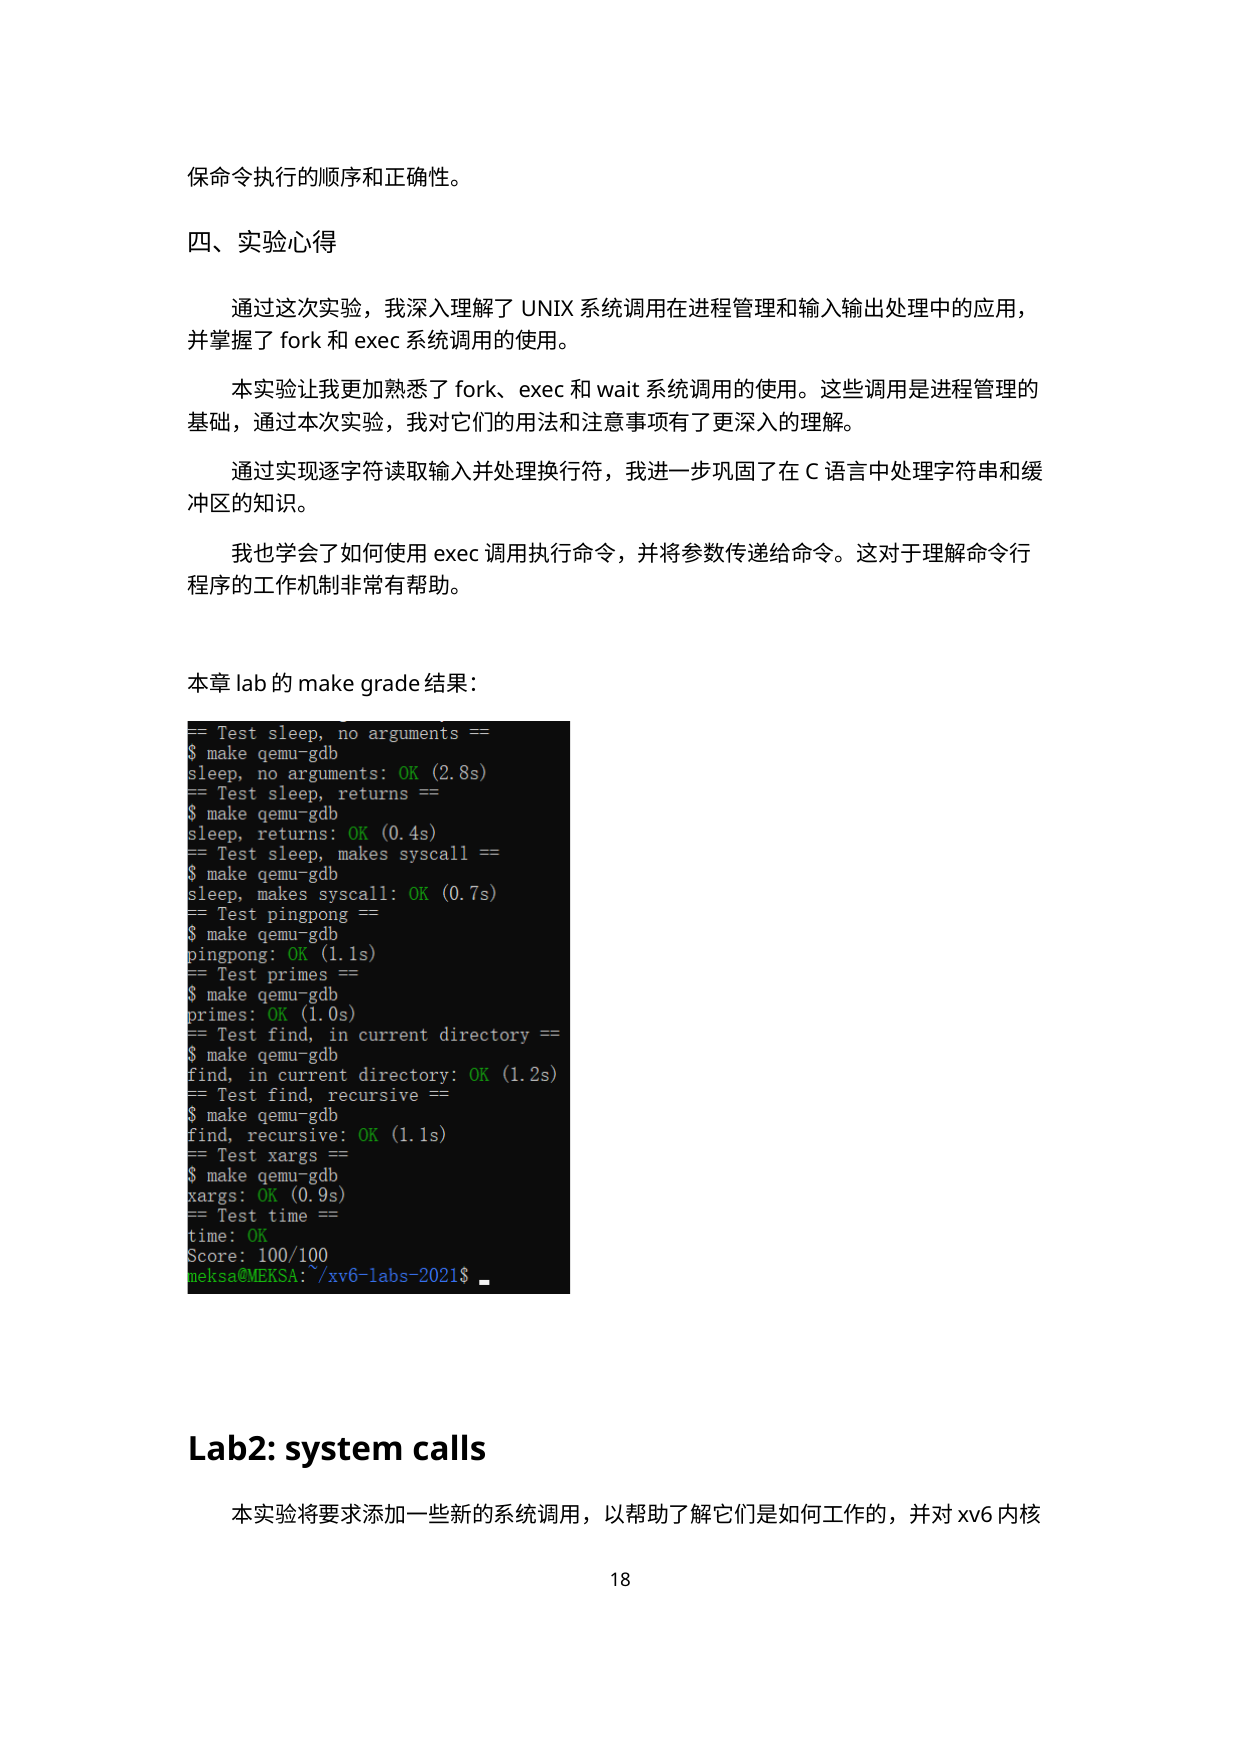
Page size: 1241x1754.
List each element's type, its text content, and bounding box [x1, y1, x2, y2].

text 四、实验心得 [187, 208, 1053, 273]
picture [187, 721, 571, 1294]
text 通过这次实验，我深入理解了 UNIX 系统调用在进程管理和输入输出处理中的应用，并掌握了 fork 和 exec 系统调用的使用。 [187, 290, 1053, 355]
text 本章lab的make grade结果： [187, 666, 1053, 698]
text Lab2: system calls [187, 1415, 1053, 1480]
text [187, 1497, 1053, 1529]
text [187, 159, 1053, 192]
text 我也学会了如何使用 exec 调用执行命令，并将参数传递给命令。这对于理解命令行程序的工作机制非常有帮助。 [187, 535, 1053, 600]
text 通过实现逐字符读取输入并处理换行符，我进一步巩固了在 C 语言中处理字符串和缓冲区的知识。 [187, 453, 1053, 518]
text 本实验让我更加熟悉了 fork、exec 和 wait 系统调用的使用。这些调用是进程管理的基础，通过本次实验，我对它们的用法和注意事项有了更深入的理解。 [187, 372, 1053, 437]
